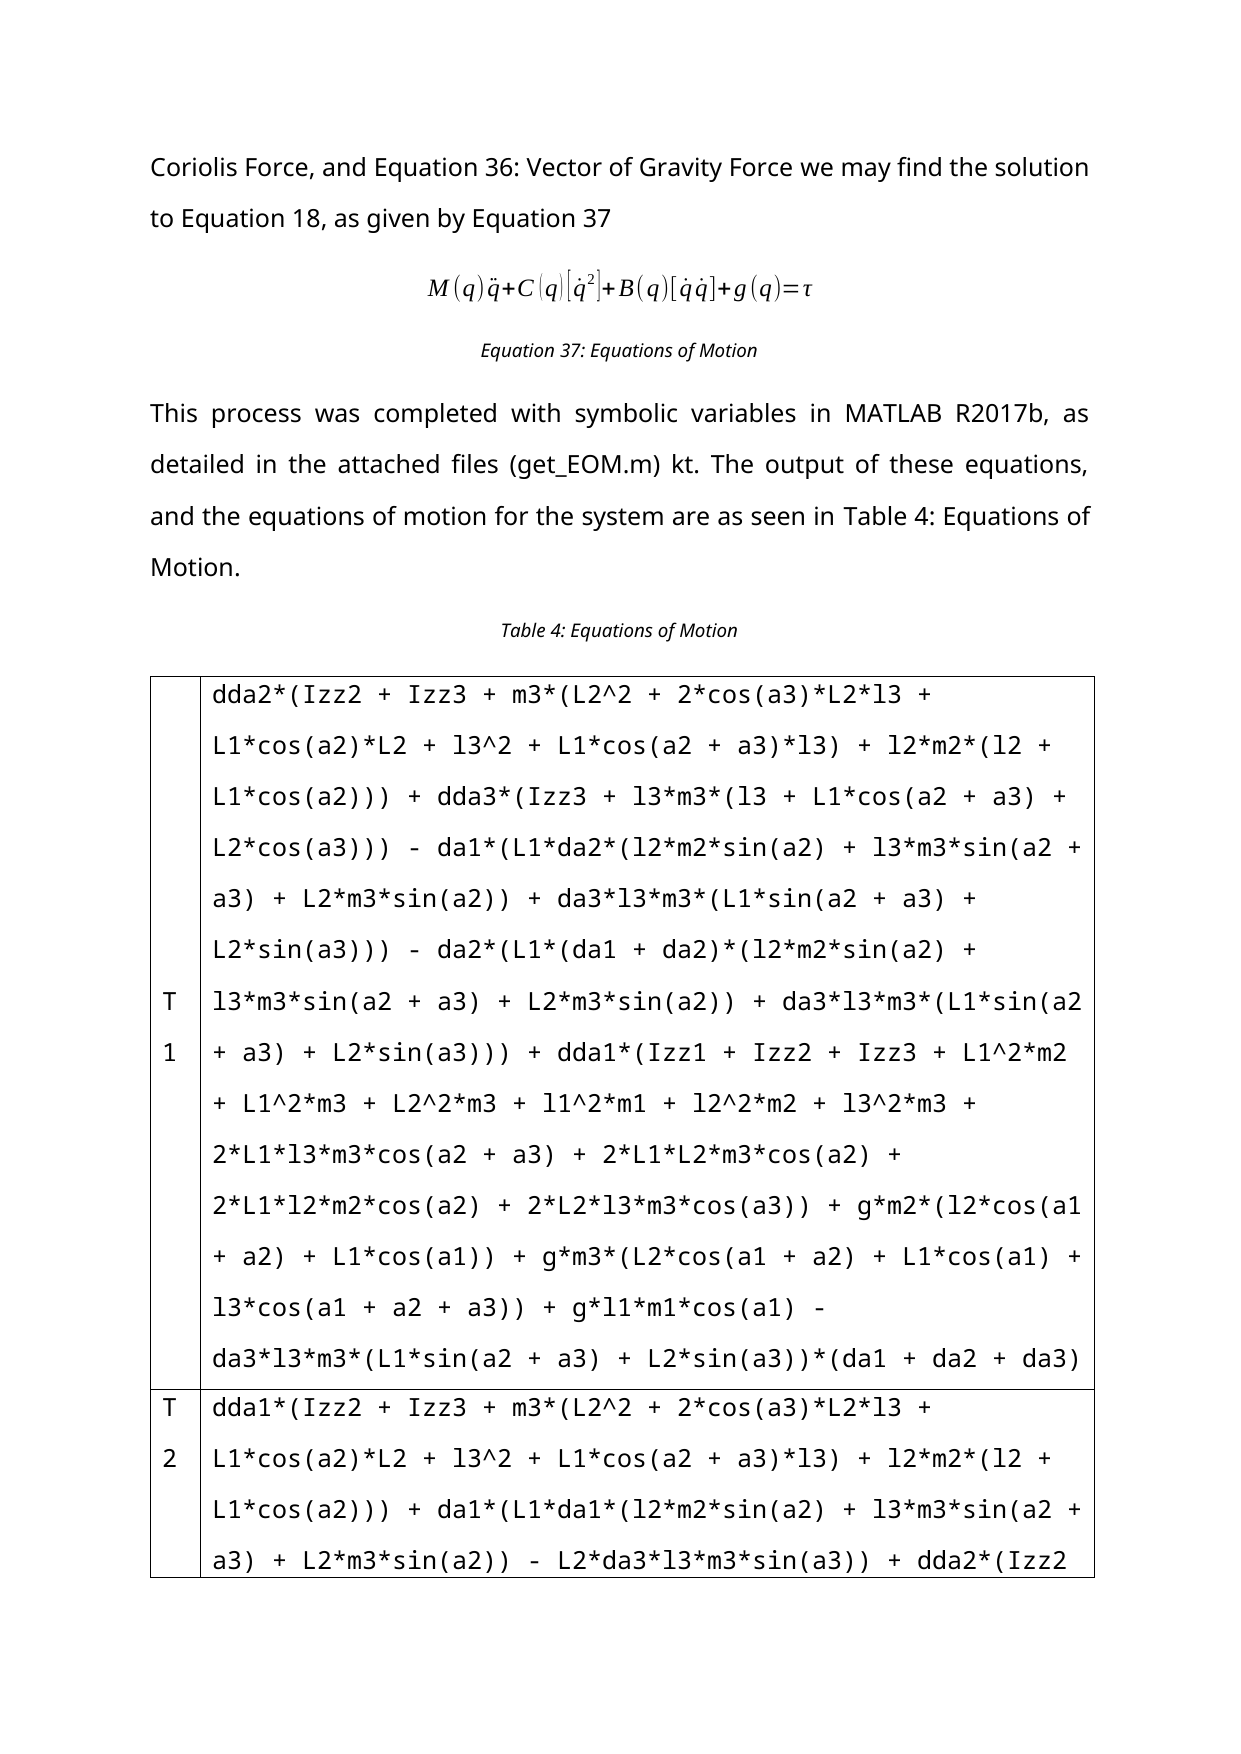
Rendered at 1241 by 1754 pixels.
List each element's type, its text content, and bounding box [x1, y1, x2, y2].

text Table 4: Equations of Motion [150, 617, 1090, 642]
text This process was completed with symbolic variables in MATLAB R2017b, as detailed in the attached files (get_EOM.m) kt. The output of these equations, and the equations of motion for the system are as seen in Table 4: Equations of Motion. [150, 396, 1090, 583]
text Equation 37: Equations of Motion [150, 337, 1090, 362]
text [150, 150, 1090, 235]
table_header dda2*(Izz2 + Izz3 + m3*(L2^2 + 2*cos(a3)*L2*l3 + L1*cos(a2)*L2 + l3^2 + L1*cos(a2 + a3)*l3) + l2*m2*(l2 + L1*cos(a2))) + dda3*(Izz3 + l3*m3*(l3 + L1*cos(a2 + a3) + L2*cos(a3))) - da1*(L1*da2*(l2*m2*sin(a2) + l3*m3*sin(a2 + a3) + L2*m3*sin(a2)) + da3*l3*m3*(L1*sin(a2 + a3) + L2*sin(a3))) - da2*(L1*(da1 + da2)*(l2*m2*sin(a2) + l3*m3*sin(a2 + a3) + L2*m3*sin(a2)) + da3*l3*m3*(L1*sin(a2 + a3) + L2*sin(a3))) + dda1*(Izz1 + Izz2 + Izz3 + L1^2*m2 + L1^2*m3 + L2^2*m3 + l1^2*m1 + l2^2*m2 + l3^2*m3 + 2*L1*l3*m3*cos(a2 + a3) + 2*L1*L2*m3*cos(a2) + 2*L1*l2*m2*cos(a2) + 2*L2*l3*m3*cos(a3)) + g*m2*(l2*cos(a1 + a2) + L1*cos(a1)) + g*m3*(L2*cos(a1 + a2) + L1*cos(a1) + l3*cos(a1 + a2 + a3)) + g*l1*m1*cos(a1) - da3*l3*m3*(L1*sin(a2 + a3) + L2*sin(a3))*(da1 + da2 + da3) [201, 677, 1094, 1389]
table_header T1 [151, 677, 200, 1389]
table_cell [201, 1390, 1094, 1577]
table_cell T2 [151, 1390, 200, 1577]
